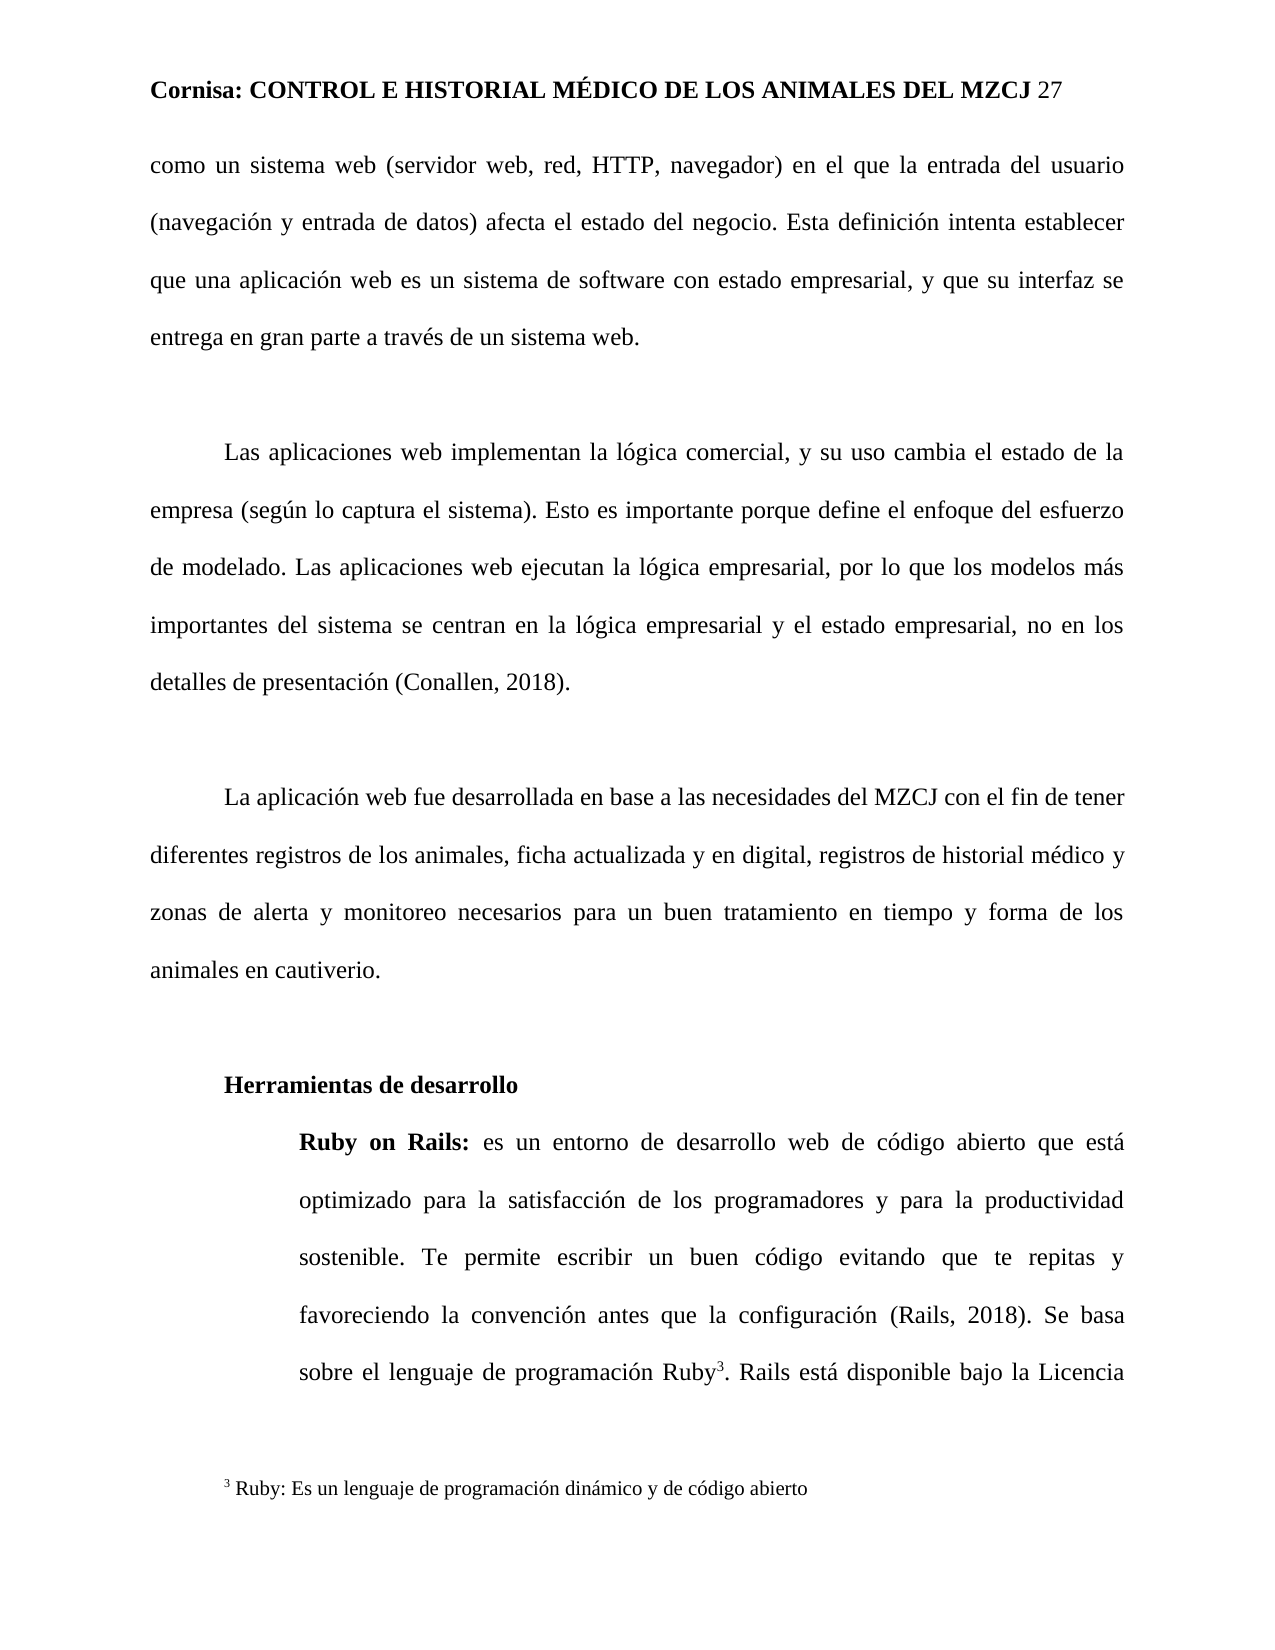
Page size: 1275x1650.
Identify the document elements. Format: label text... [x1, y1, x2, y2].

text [150, 150, 1125, 351]
subtitle Herramientas de desarrollo [150, 1070, 1125, 1099]
text Las aplicaciones web implementan la lógica comercial, y su uso cambia el estado de la empresa (según lo captura el sistema). Esto es importante porque define el enfoque del esfuerzo de modelado. Las aplicaciones web ejecutan la lógica empresarial, por lo que los modelos más importantes del sistema se centran en la lógica empresarial y el estado empresarial, no en los detalles de presentación . [150, 437, 1125, 696]
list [299, 1127, 1125, 1386]
text La aplicación web fue desarrollada en base a las necesidades del MZCJ con el fin de tener diferentes registros de los animales, ficha actualizada y en digital, registros de historial médico y zonas de alerta y monitoreo necesarios para un buen tratamiento en tiempo y forma de los animales en cautiverio. [150, 782, 1125, 984]
